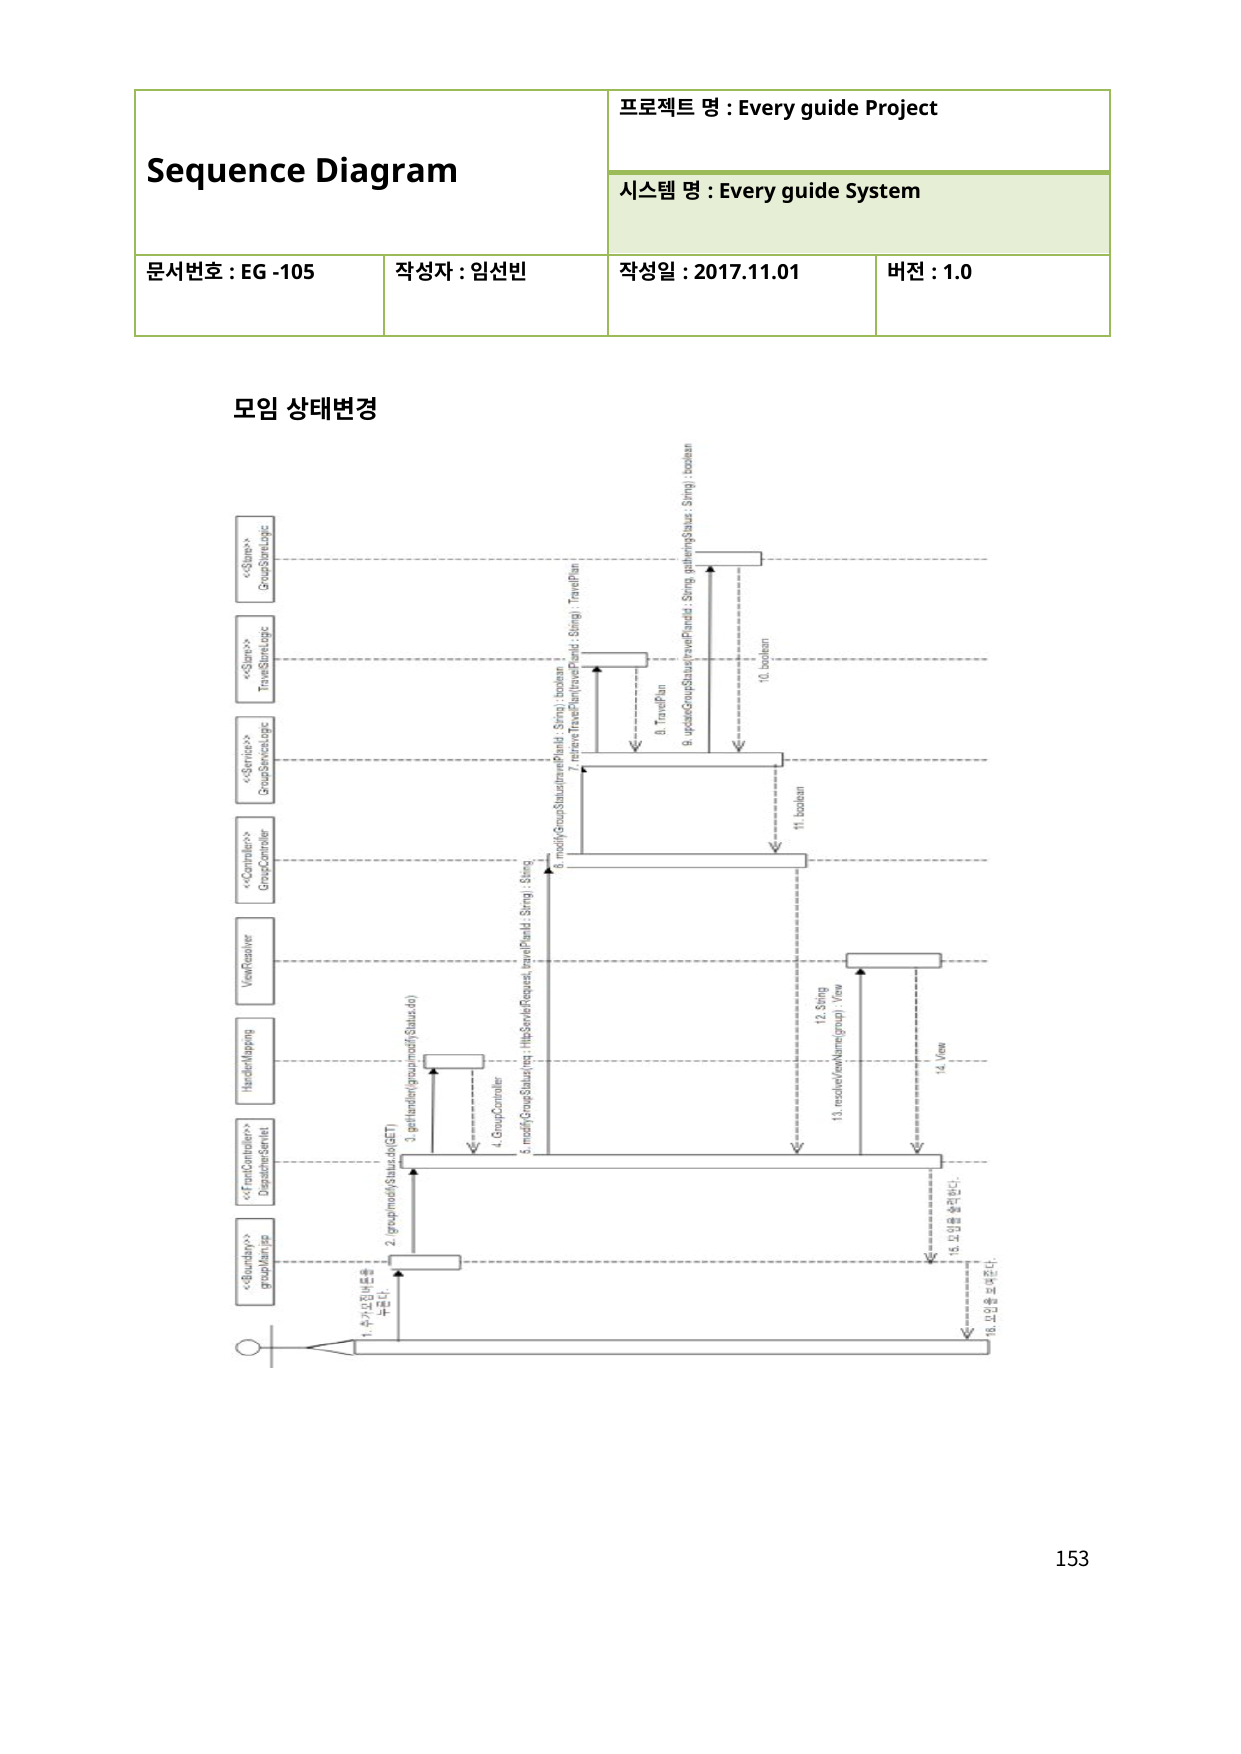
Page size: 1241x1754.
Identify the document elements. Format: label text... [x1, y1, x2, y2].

picture [230, 428, 1011, 1368]
text 모임 상태변경 [150, 389, 1090, 426]
